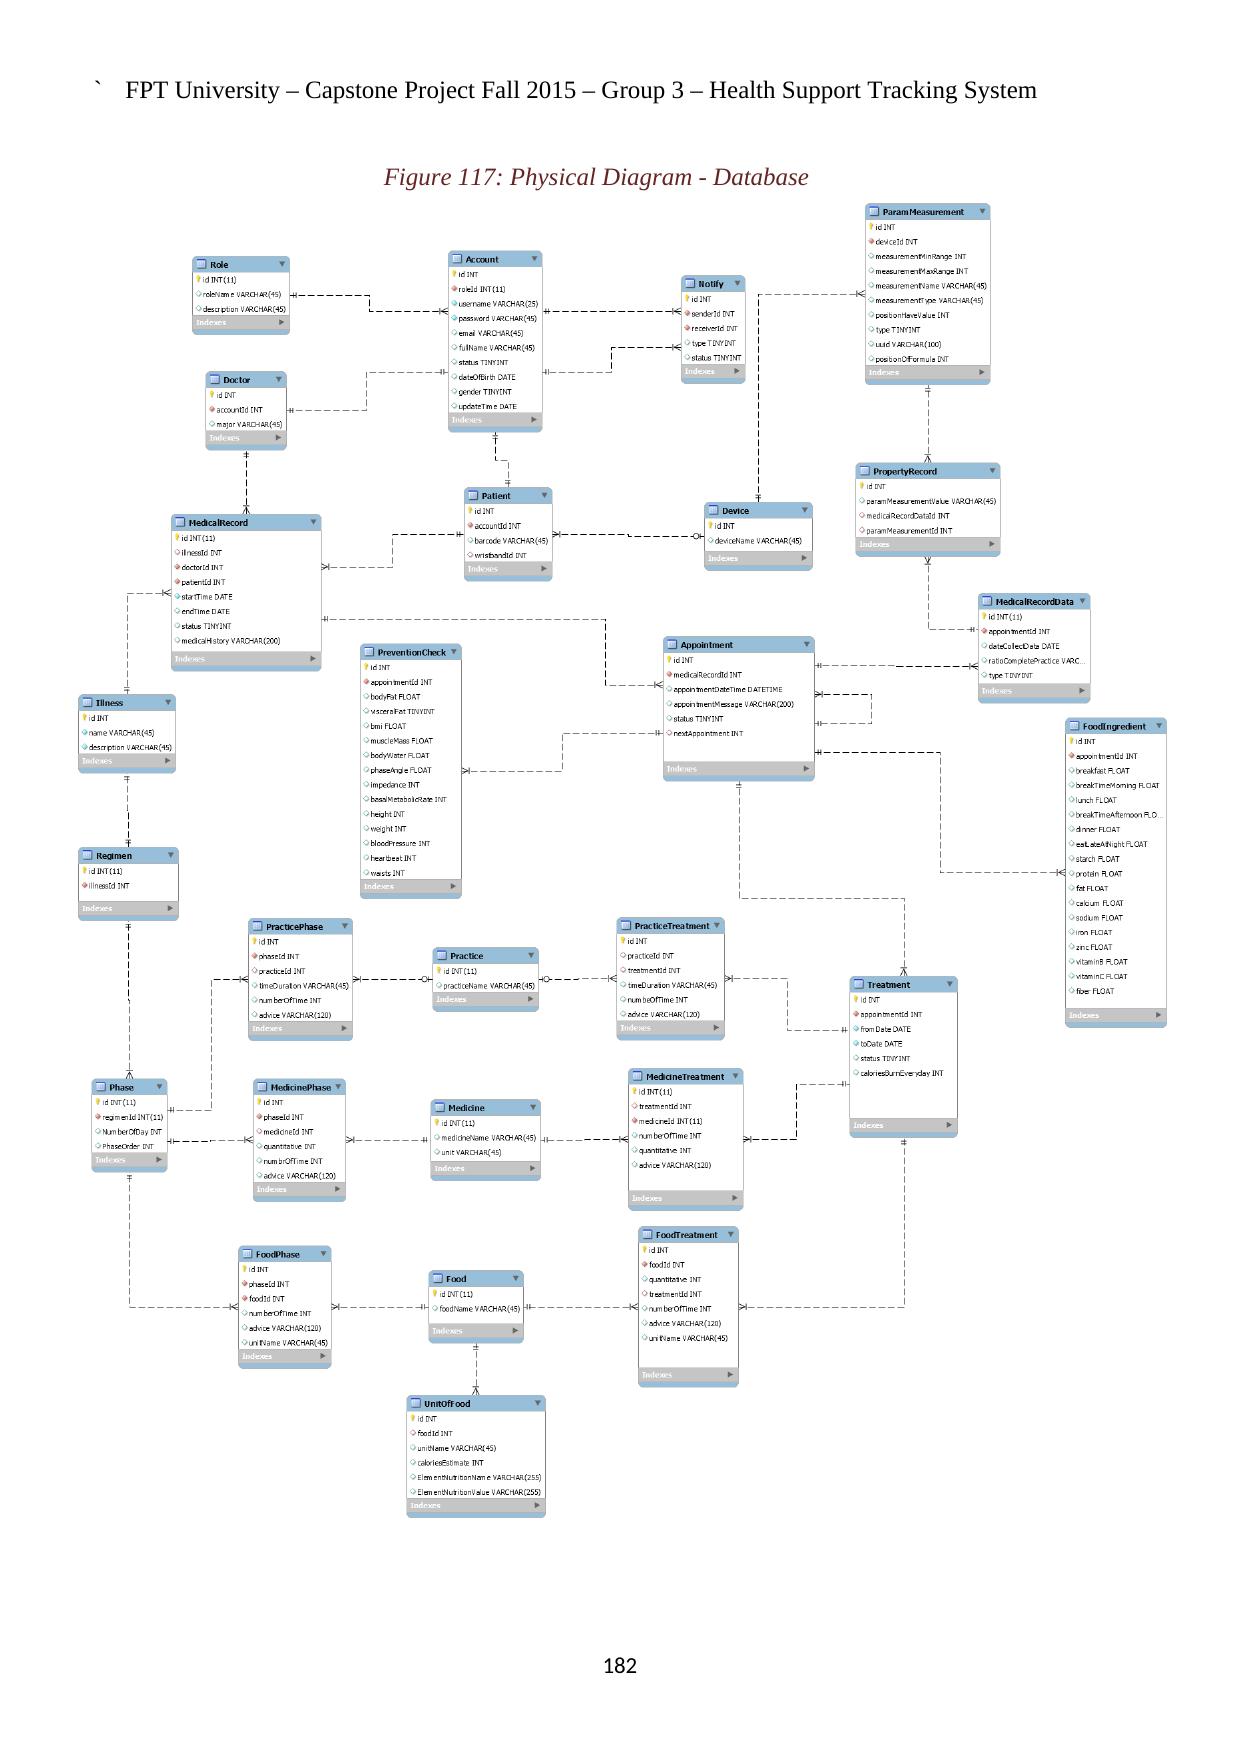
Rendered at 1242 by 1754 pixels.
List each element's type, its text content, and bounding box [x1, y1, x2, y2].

text Figure 117: Physical Diagram - Database [47, 162, 1146, 191]
picture [71, 196, 1173, 1524]
